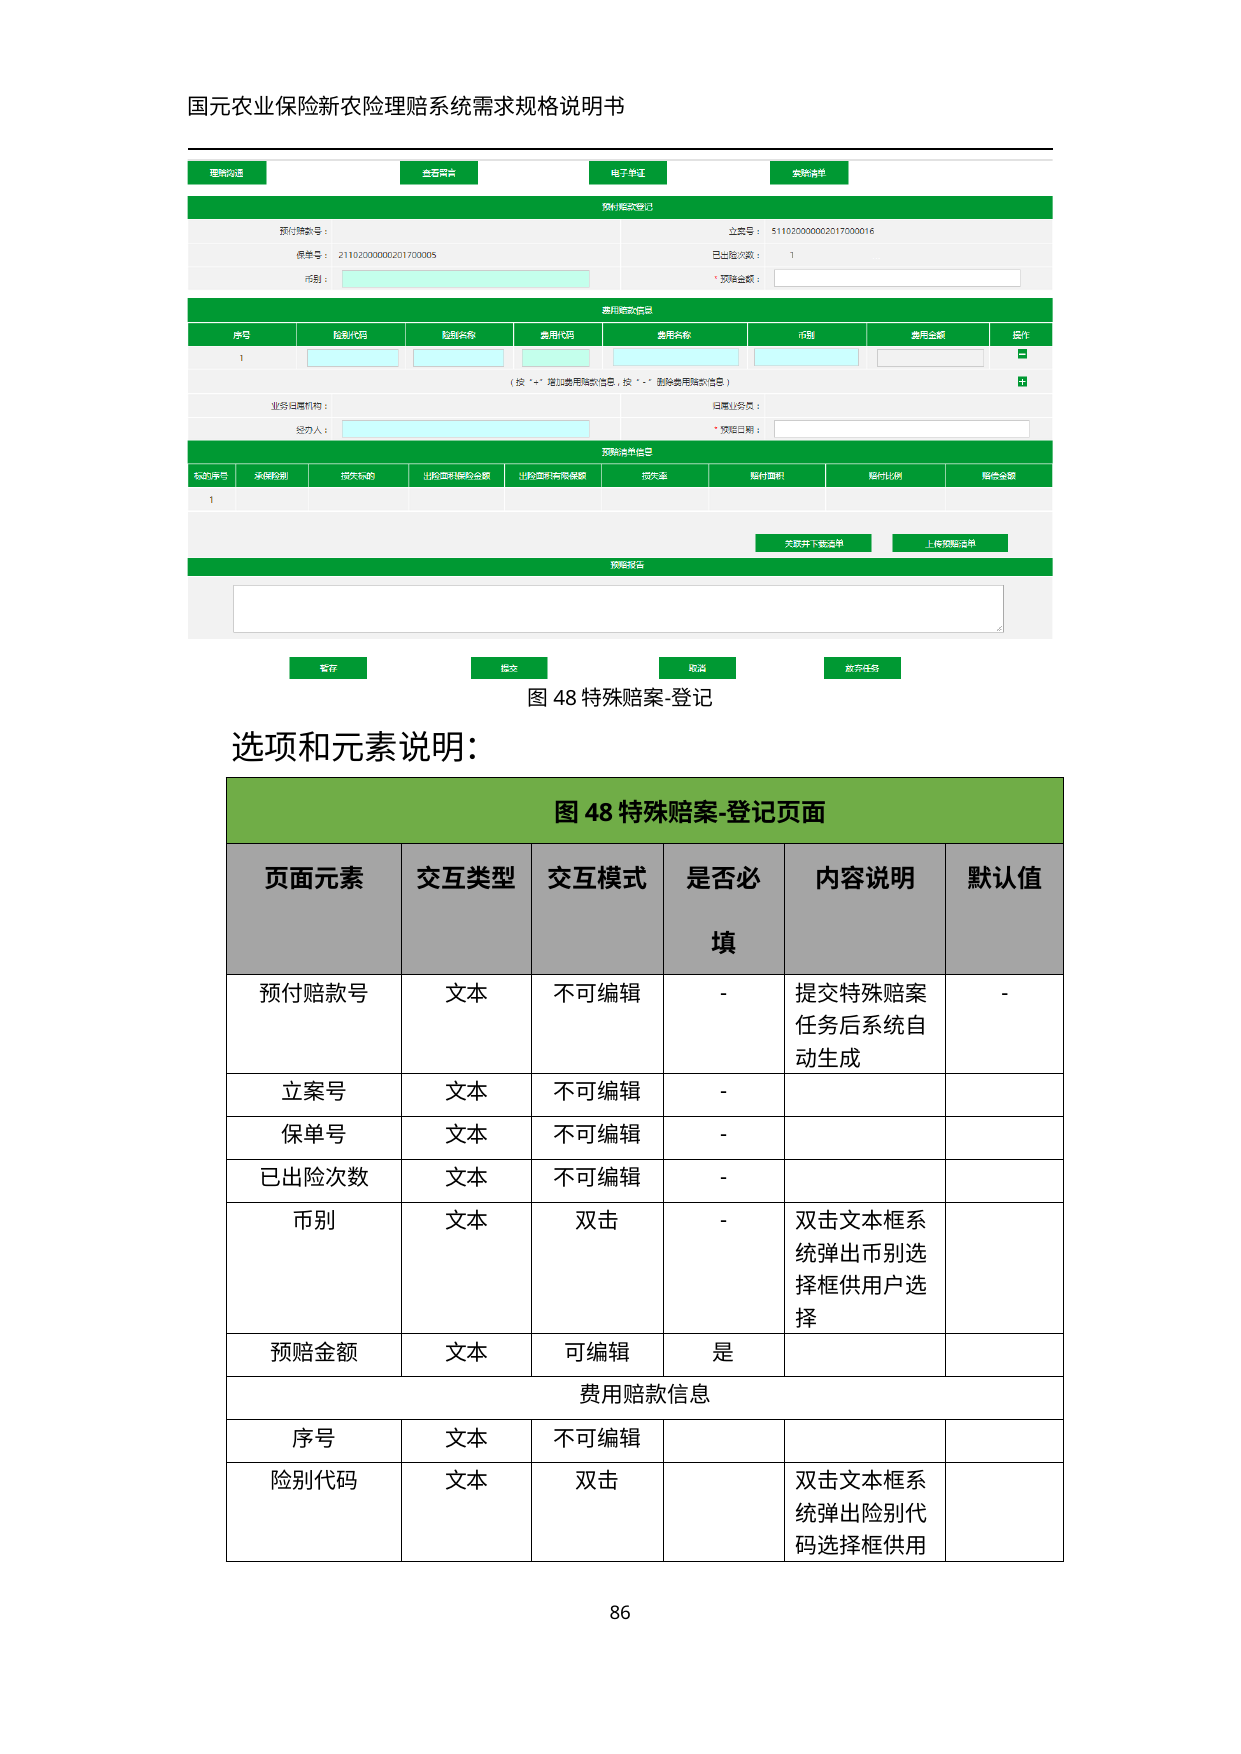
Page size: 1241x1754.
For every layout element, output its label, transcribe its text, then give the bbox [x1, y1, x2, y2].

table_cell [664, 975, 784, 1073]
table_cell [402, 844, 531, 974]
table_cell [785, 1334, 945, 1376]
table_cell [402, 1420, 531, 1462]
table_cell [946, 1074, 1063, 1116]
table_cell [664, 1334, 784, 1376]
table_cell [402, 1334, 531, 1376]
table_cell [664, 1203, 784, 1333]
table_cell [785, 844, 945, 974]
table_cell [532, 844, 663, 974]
picture [187, 159, 1053, 679]
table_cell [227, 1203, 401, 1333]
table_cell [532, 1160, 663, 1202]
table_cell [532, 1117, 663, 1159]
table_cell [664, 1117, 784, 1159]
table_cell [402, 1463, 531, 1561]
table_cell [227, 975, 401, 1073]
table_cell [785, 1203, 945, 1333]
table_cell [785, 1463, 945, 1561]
text 图 48特殊赔案-登记 [187, 680, 1053, 712]
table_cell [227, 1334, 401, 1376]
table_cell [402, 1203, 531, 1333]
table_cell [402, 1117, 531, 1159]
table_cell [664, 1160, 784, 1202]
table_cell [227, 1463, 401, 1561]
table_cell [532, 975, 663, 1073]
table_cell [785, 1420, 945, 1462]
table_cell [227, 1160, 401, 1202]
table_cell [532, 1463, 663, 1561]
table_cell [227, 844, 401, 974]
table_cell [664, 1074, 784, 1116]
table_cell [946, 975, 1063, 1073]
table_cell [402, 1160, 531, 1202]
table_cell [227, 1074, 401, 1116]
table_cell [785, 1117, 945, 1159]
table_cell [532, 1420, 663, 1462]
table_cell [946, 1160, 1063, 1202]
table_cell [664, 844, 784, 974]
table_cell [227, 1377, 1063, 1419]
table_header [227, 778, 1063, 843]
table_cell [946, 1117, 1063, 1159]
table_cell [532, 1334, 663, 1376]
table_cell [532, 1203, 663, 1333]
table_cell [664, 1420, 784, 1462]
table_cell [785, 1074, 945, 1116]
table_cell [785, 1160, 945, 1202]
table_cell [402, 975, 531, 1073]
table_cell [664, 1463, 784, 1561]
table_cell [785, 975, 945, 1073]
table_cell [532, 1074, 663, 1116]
text 选项和元素说明： [231, 712, 1053, 777]
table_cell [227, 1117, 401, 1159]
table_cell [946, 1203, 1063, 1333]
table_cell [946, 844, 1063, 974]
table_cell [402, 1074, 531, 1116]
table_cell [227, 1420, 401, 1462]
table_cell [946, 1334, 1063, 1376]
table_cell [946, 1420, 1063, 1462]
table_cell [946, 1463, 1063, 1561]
